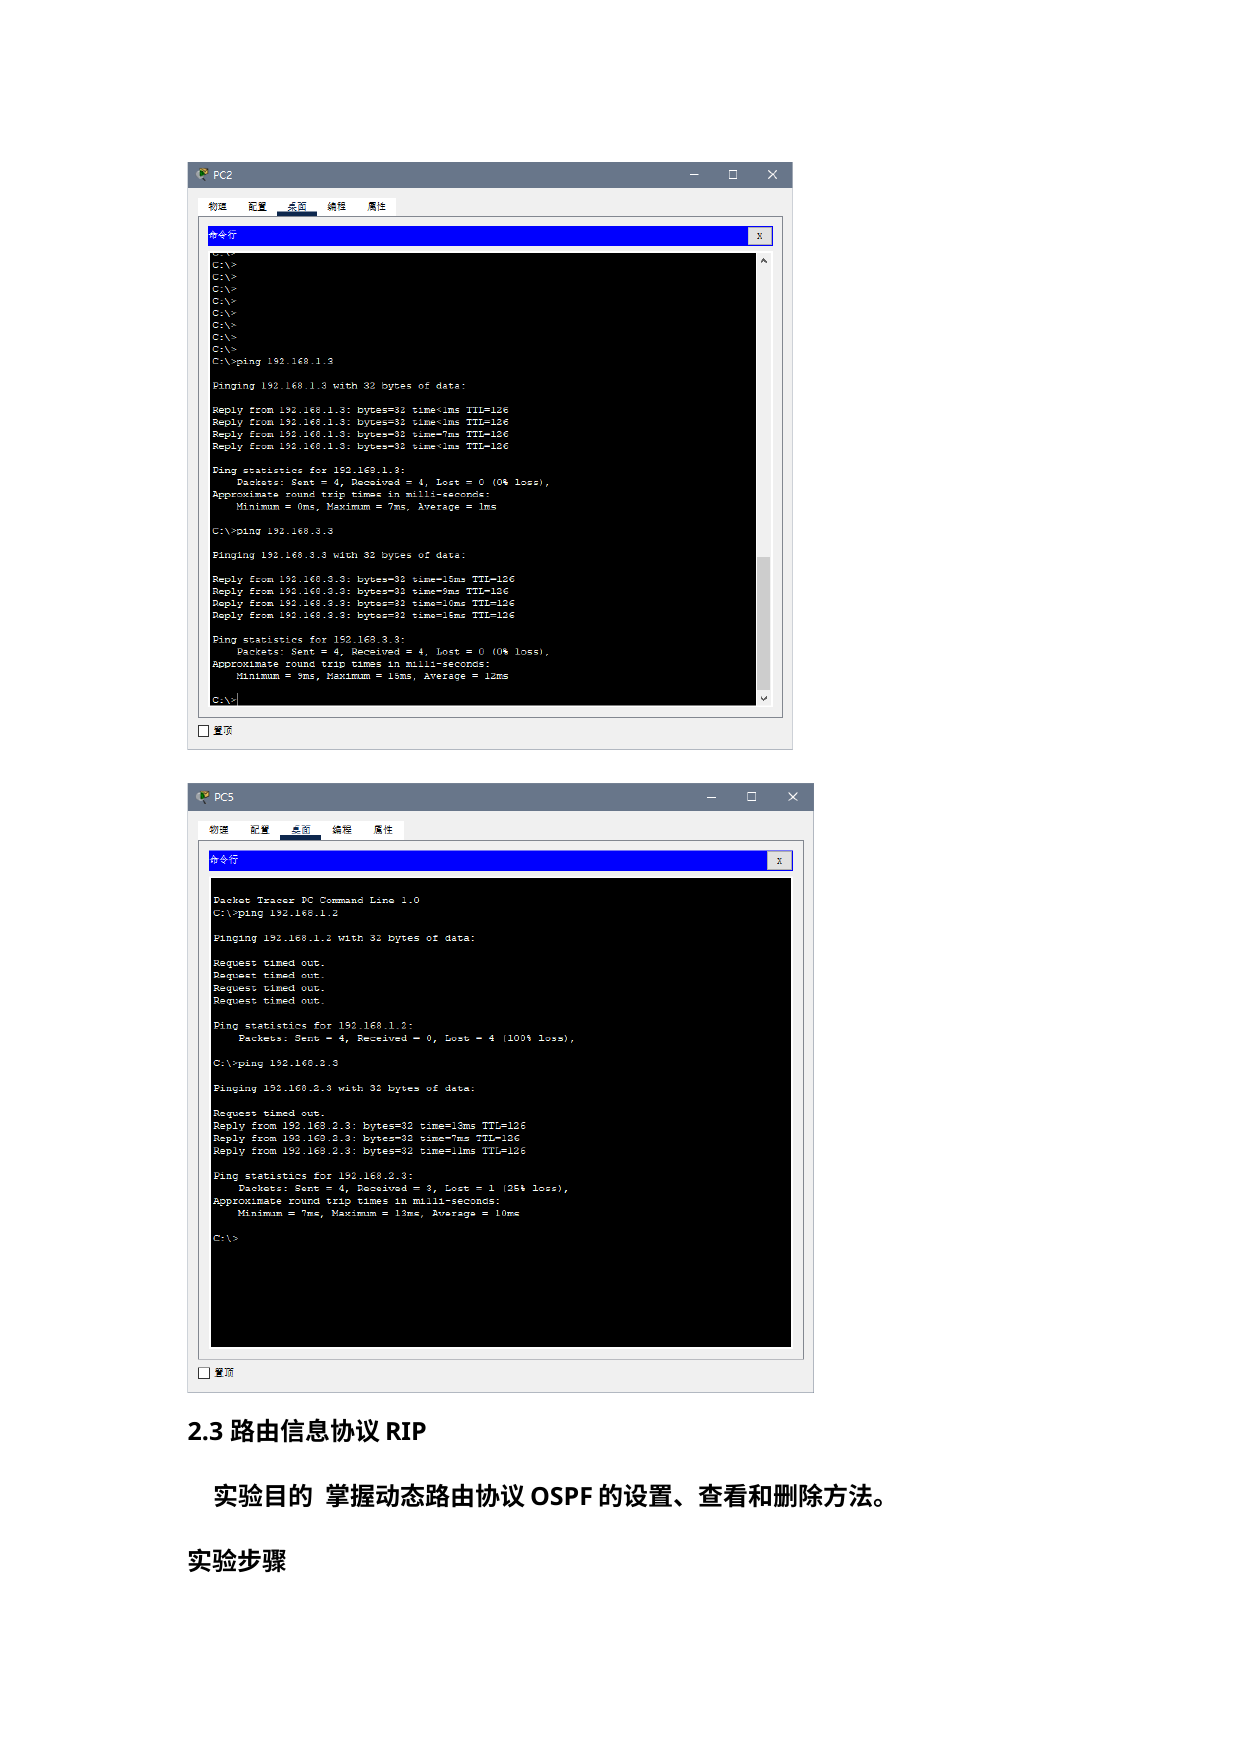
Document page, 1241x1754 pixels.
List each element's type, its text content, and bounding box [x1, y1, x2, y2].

picture [187, 783, 814, 1393]
text 实验步骤 [187, 1527, 1053, 1592]
text 2.3 路由信息协议RIP [187, 1397, 1053, 1462]
text 实验目的 掌握动态路由协议OSPF的设置、查看和删除方法。 [187, 1462, 1053, 1527]
picture [187, 162, 793, 750]
